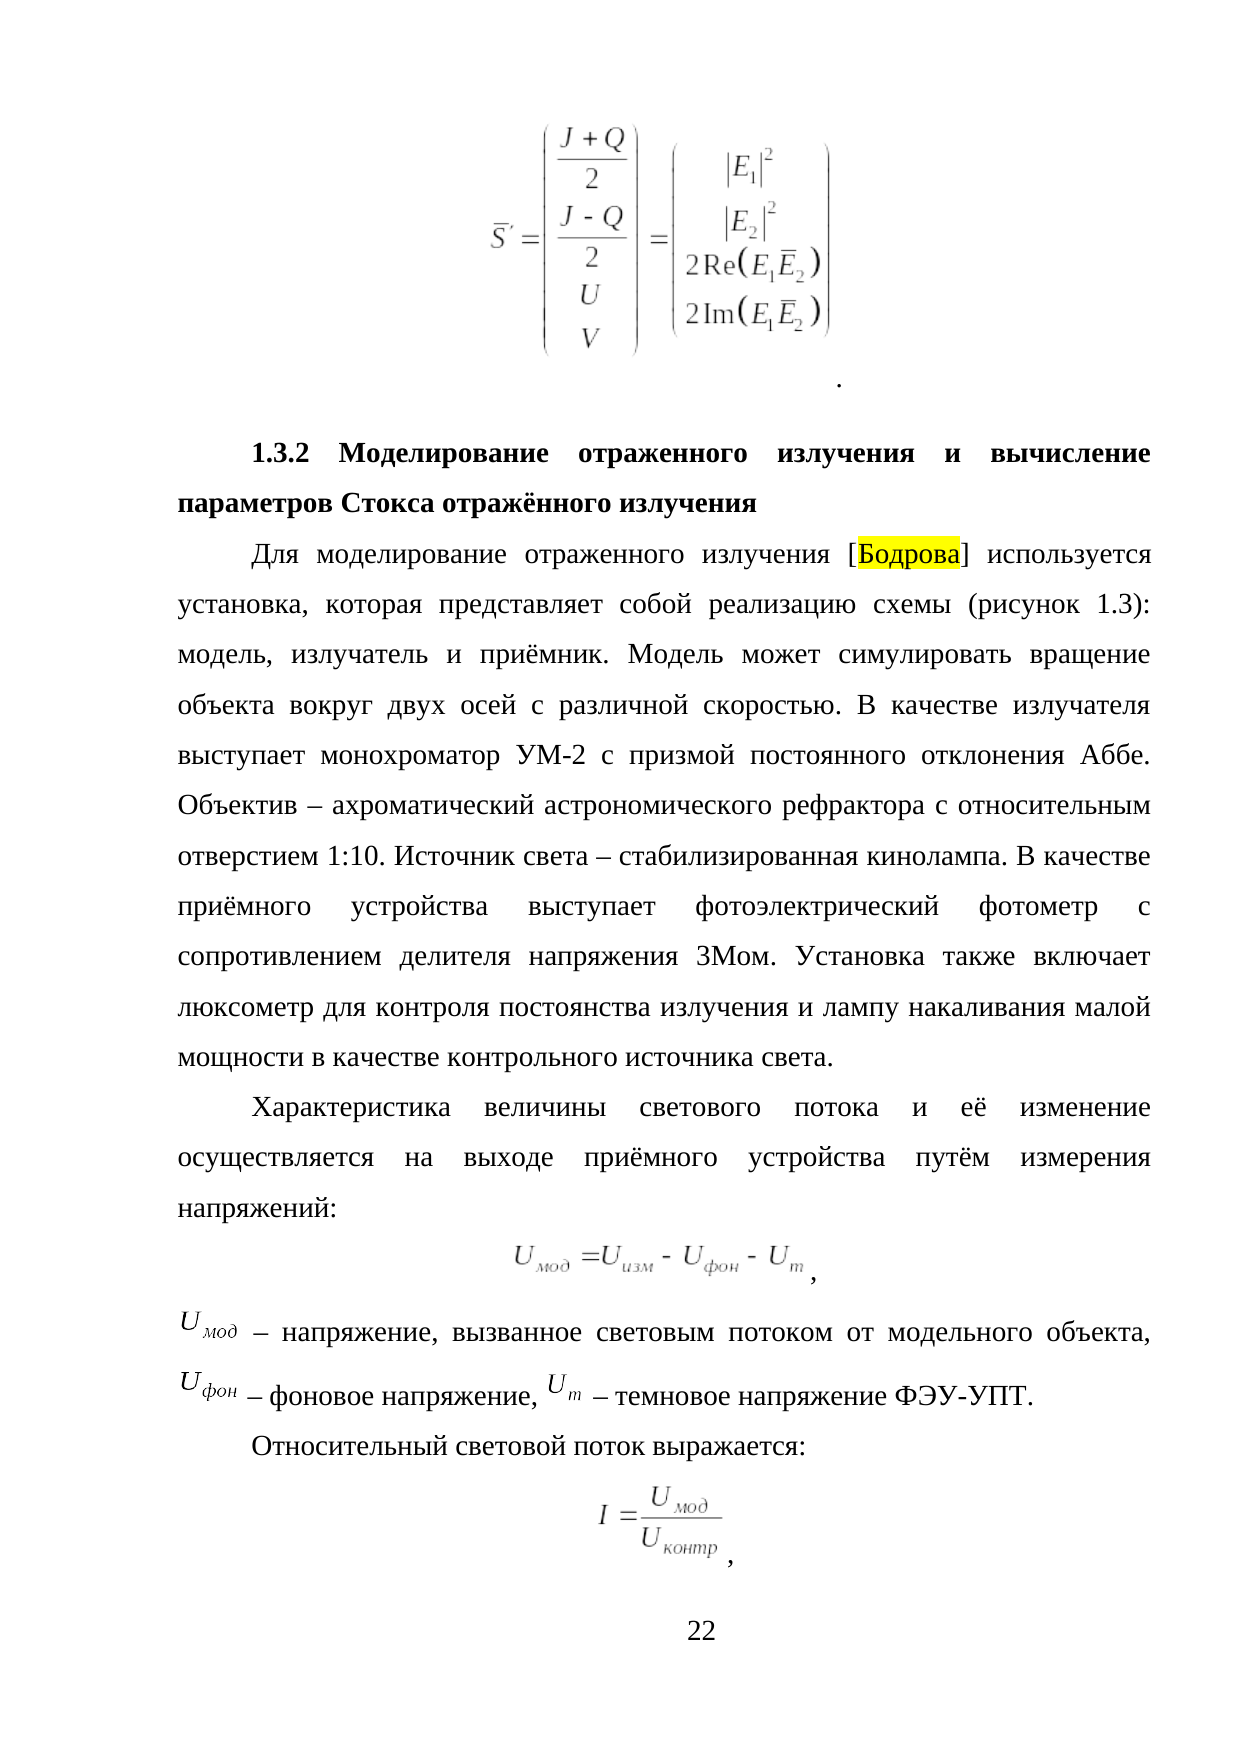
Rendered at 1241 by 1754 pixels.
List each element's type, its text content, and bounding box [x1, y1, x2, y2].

text – напряжение, вызванное световым потоком от модельного объекта, – фоновое напряжение, – темновое напряжение ФЭУ-УПТ. [177, 1303, 1152, 1411]
text Для моделирование отраженного излучения [Бодрова] используется установка, которая представляет собой реализацию схемы (рисунок 1.3): модель, излучатель и приёмник. Модель может симулировать вращение объекта вокруг двух осей с различной скоростью. В качестве излучателя выступает монохроматор УМ-2 с призмой постоянного отклонения Аббе. Объектив – ахроматический астрономического рефрактора с относительным отверстием 1:10. Источник света – стабилизированная кинолампа. В качестве приёмного устройства выступает фотоэлектрический фотометр с сопротивлением делителя напряжения 3Мом. Установка также включает люксометр для контроля постоянства излучения и лампу накаливания малой мощности в качестве контрольного источника света. [177, 536, 1152, 1072]
text , [177, 1240, 1152, 1287]
text Характеристика величины светового потока и её изменение осуществляется на выходе приёмного устройства путём измерения напряжений: [177, 1089, 1152, 1223]
text Относительный световой поток выражается: [177, 1428, 1152, 1461]
subtitle 1.3.2 Моделирование отраженного излучения и вычисление параметров Стокса отражённого излучения [177, 435, 1152, 519]
text , [177, 1478, 1152, 1569]
text . [177, 118, 1152, 393]
